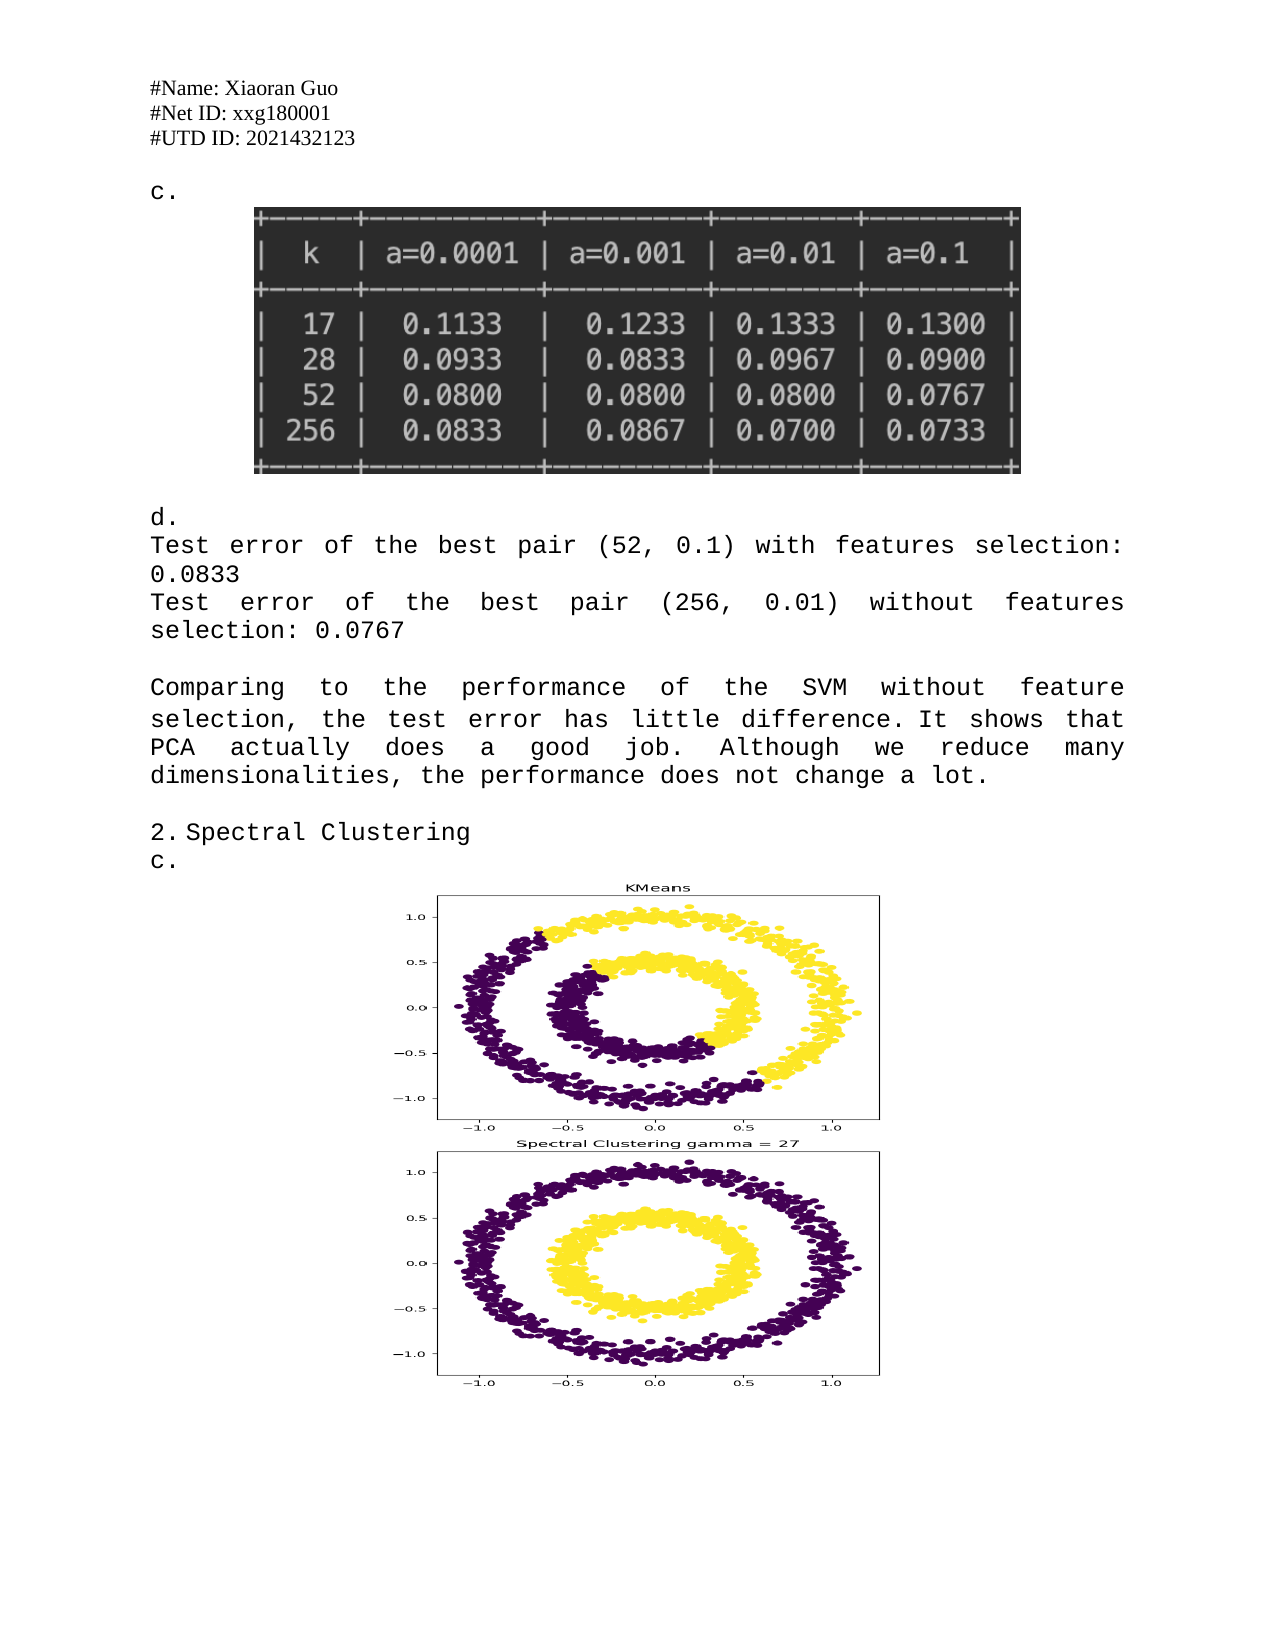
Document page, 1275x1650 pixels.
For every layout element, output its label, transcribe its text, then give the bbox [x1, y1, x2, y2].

text c. [150, 179, 1125, 207]
text d. [150, 504, 1125, 533]
text c. [150, 848, 1125, 876]
picture [377, 876, 898, 1395]
text Test error of the best pair (52, 0.1) with features selection: 0.0833 [150, 533, 1125, 589]
text Test error of the best pair (256, 0.01) without features selection: 0.0767 [150, 589, 1125, 646]
text Comparing to the performance of the SVM without feature selection, the test error has little difference. It shows that PCA actually does a good job. Although we reduce many dimensionalities, the performance does not change a lot. [150, 674, 1125, 791]
text 2. Spectral Clustering [150, 819, 1125, 848]
picture [254, 207, 1021, 474]
